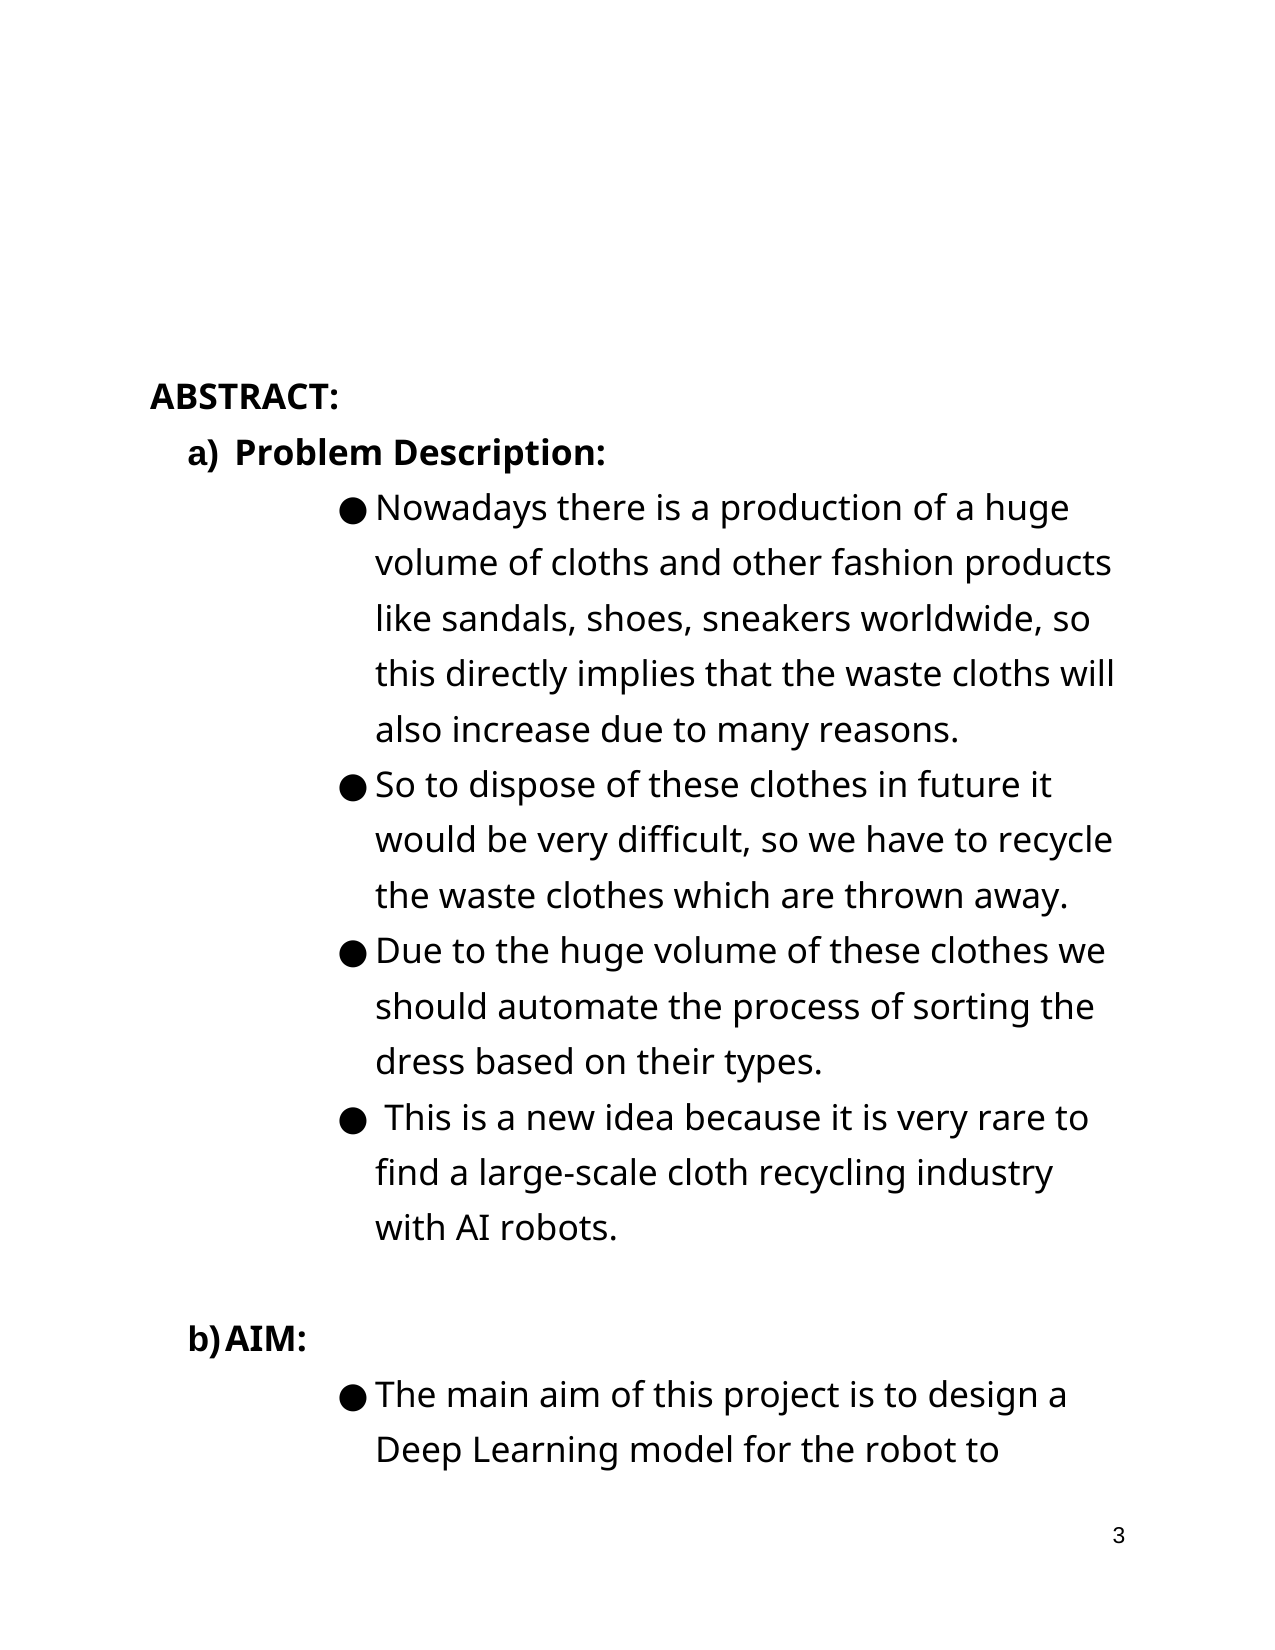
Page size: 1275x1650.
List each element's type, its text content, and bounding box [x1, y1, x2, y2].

list Problem Description: [187, 427, 1125, 475]
list So to dispose of these clothes in future it would be very difficult, so we have to recycle the waste clothes which are thrown away. [337, 759, 1125, 919]
list Nowadays there is a production of a huge volume of cloths and other fashion products like sandals, shoes, sneakers worldwide, so this directly implies that the waste cloths will also increase due to many reasons. [337, 482, 1125, 752]
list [337, 1369, 1125, 1473]
list AIM: [187, 1314, 1125, 1362]
text ABSTRACT: [150, 372, 1125, 420]
list This is a new idea because it is very rare to find a large-scale cloth recycling industry with AI robots. [337, 1092, 1125, 1251]
list Due to the huge volume of these clothes we should automate the process of sorting the dress based on their types. [337, 926, 1125, 1085]
